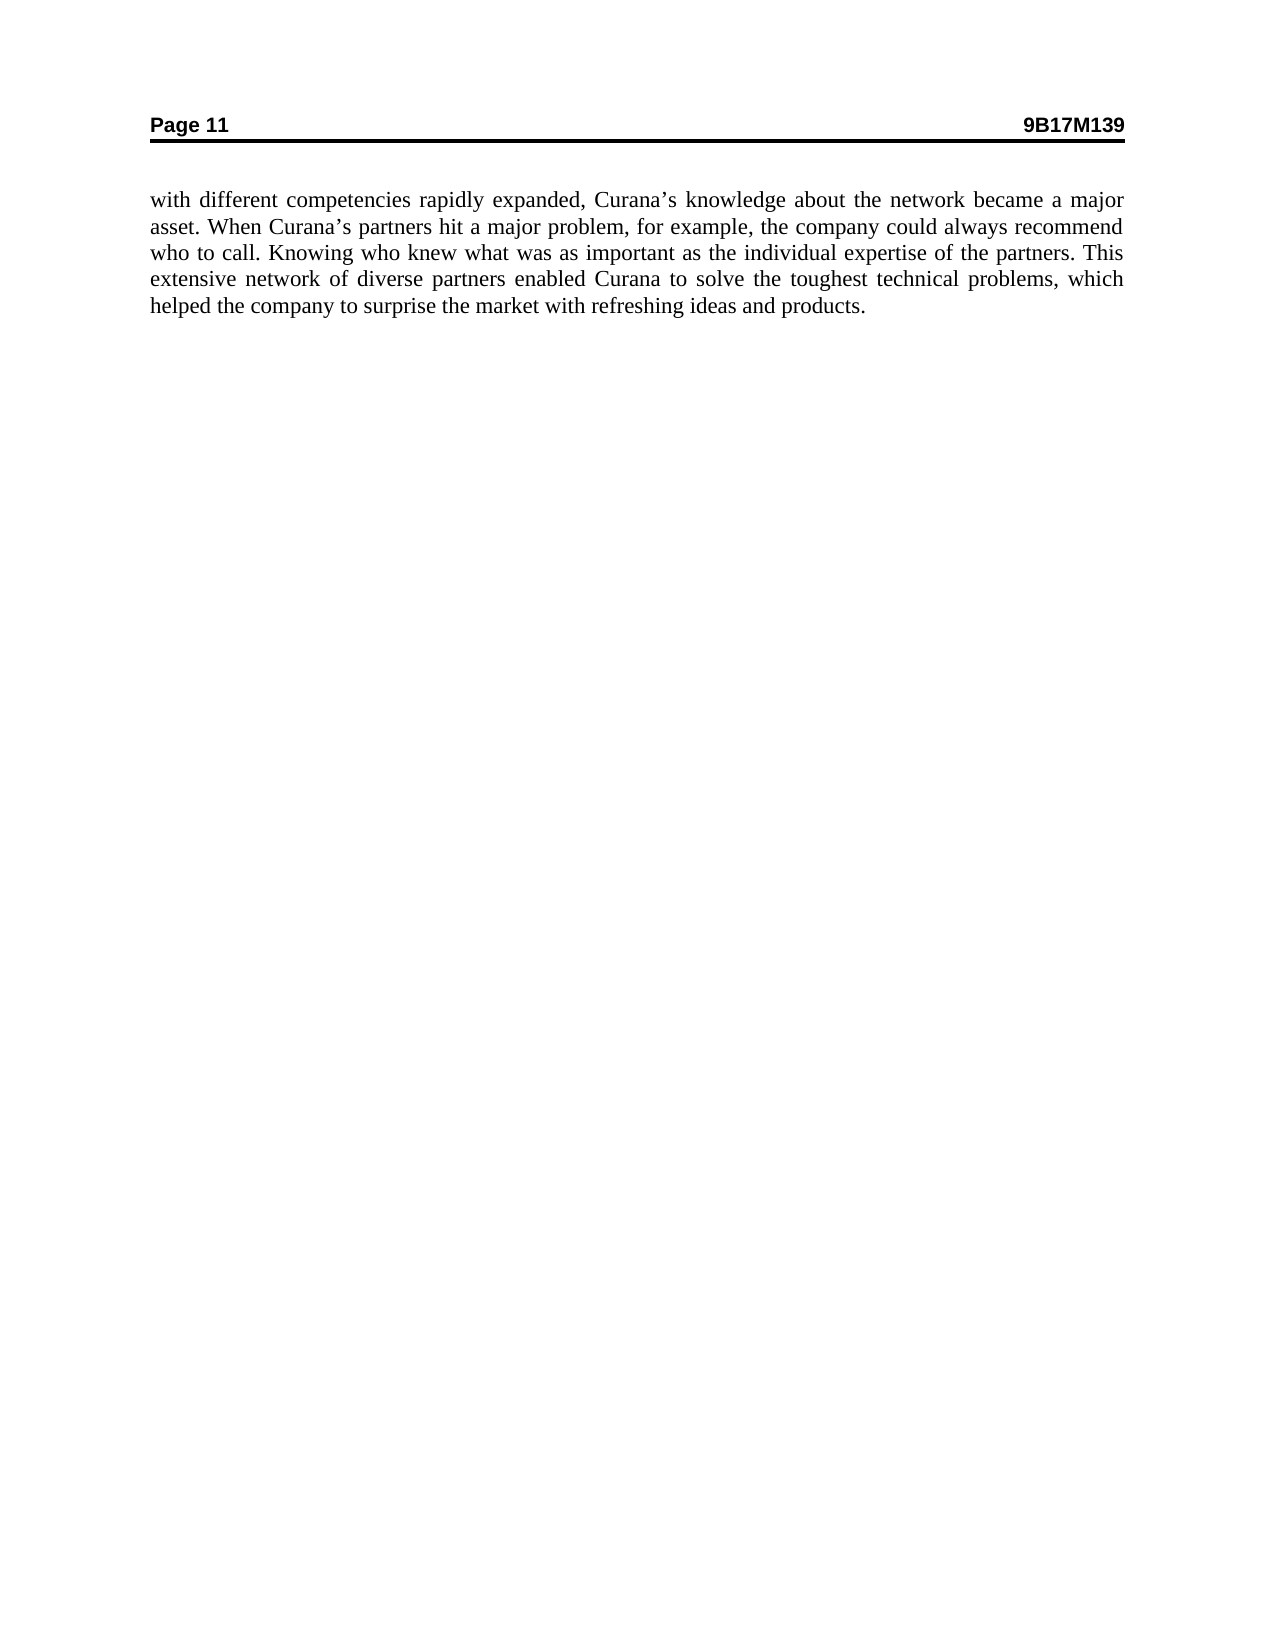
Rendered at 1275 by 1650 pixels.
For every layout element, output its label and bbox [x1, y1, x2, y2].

text [150, 186, 1125, 318]
